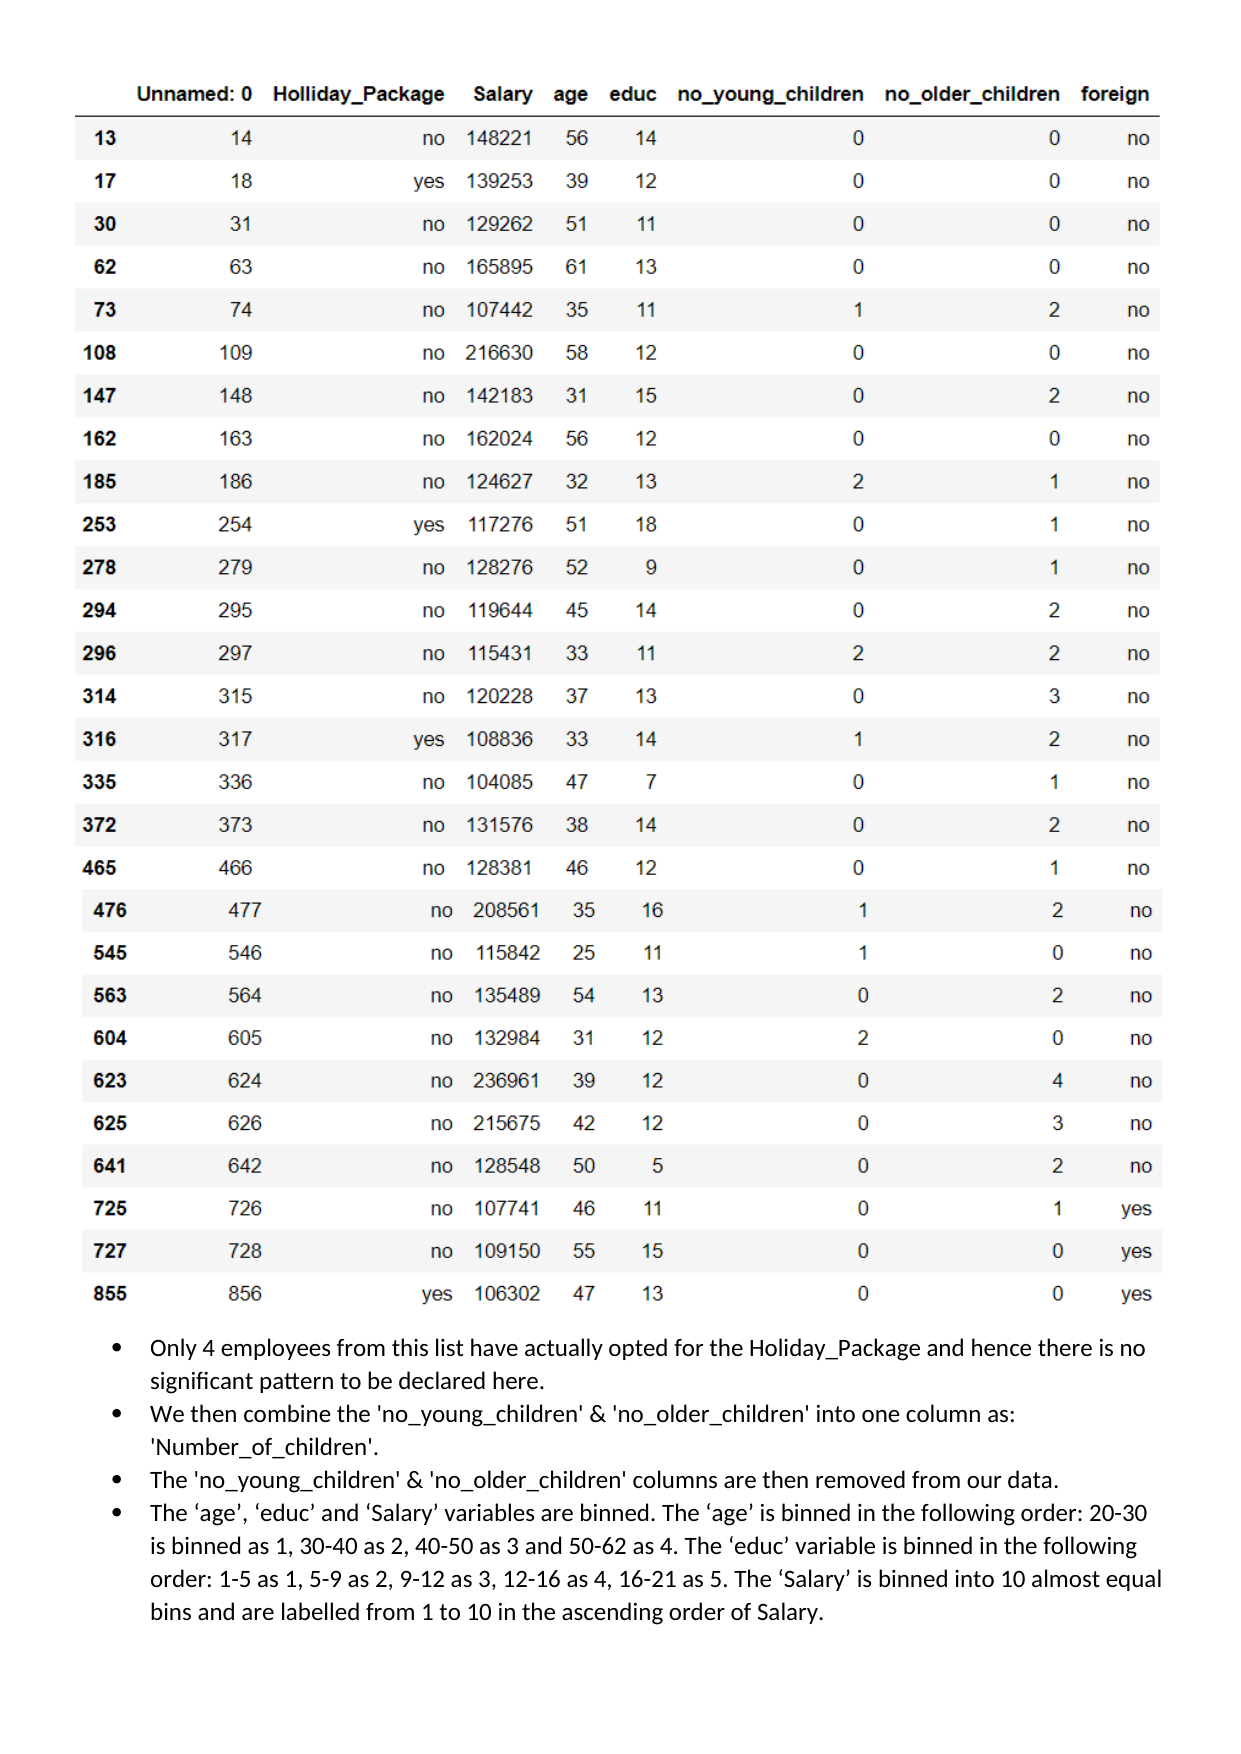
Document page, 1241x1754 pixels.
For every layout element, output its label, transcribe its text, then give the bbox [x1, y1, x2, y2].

picture [75, 888, 1166, 1314]
list The ‘age’, ‘educ’ and ‘Salary’ variables are binned. The ‘age’ is binned in the following order: 20-30 is binned as 1, 30-40 as 2, 40-50 as 3 and 50-62 as 4. The ‘educ’ variable is binned in the following order: 1-5 as 1, 5-9 as 2, 9-12 as 3, 12-16 as 4, 16-21 as 5. The ‘Salary’ is binned into 10 almost equal bins and are labelled from 1 to 10 in the ascending order of Salary. [112, 1497, 1165, 1626]
list Only 4 employees from this list have actually opted for the Holiday_Package and hence there is no significant pattern to be declared here. [112, 1332, 1165, 1396]
list We then combine the 'no_young_children' & 'no_older_children' into one column as: 'Number_of_children'. [112, 1398, 1165, 1462]
picture [75, 75, 1166, 886]
list The 'no_young_children' & 'no_older_children' columns are then removed from our data. [112, 1464, 1165, 1494]
